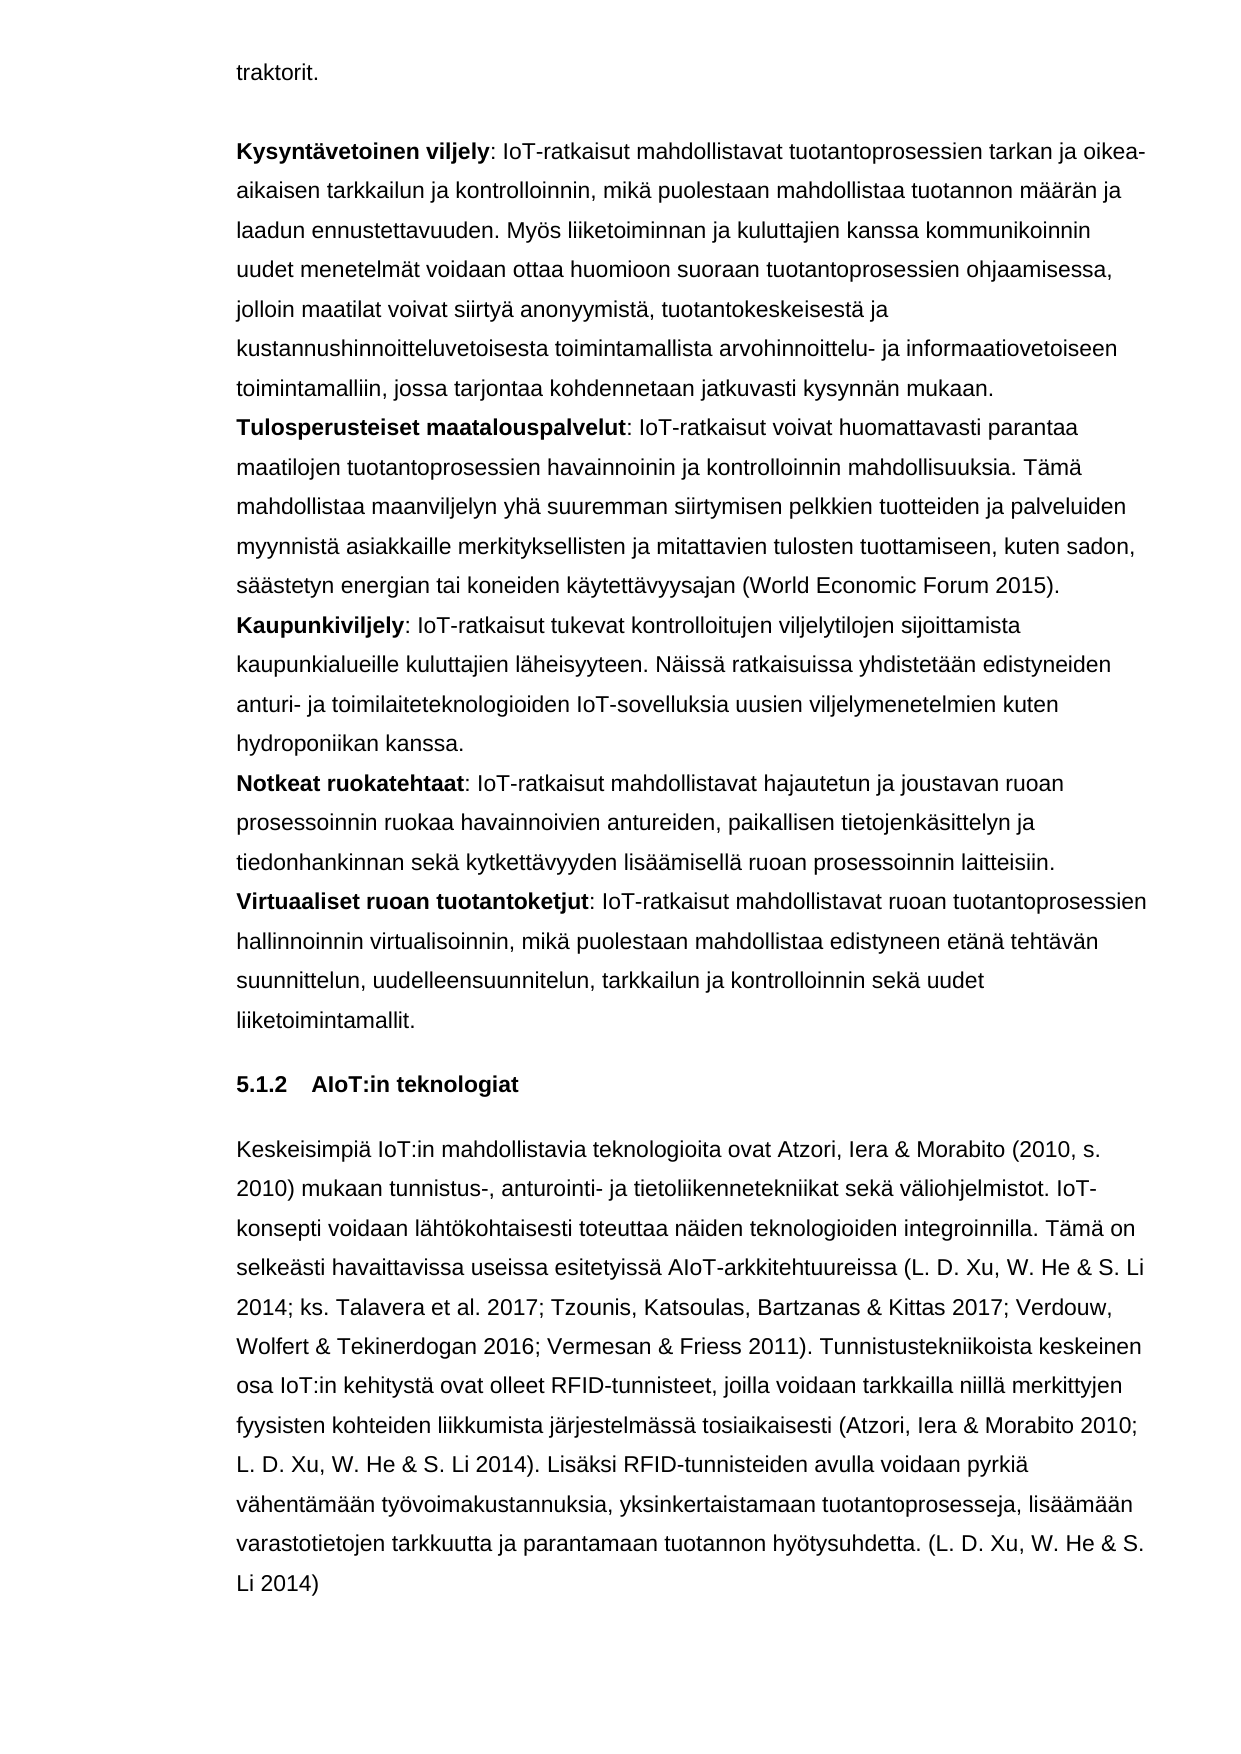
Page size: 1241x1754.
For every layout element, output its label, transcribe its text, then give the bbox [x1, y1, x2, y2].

subtitle AIoT:in teknologiat [236, 1071, 1152, 1097]
